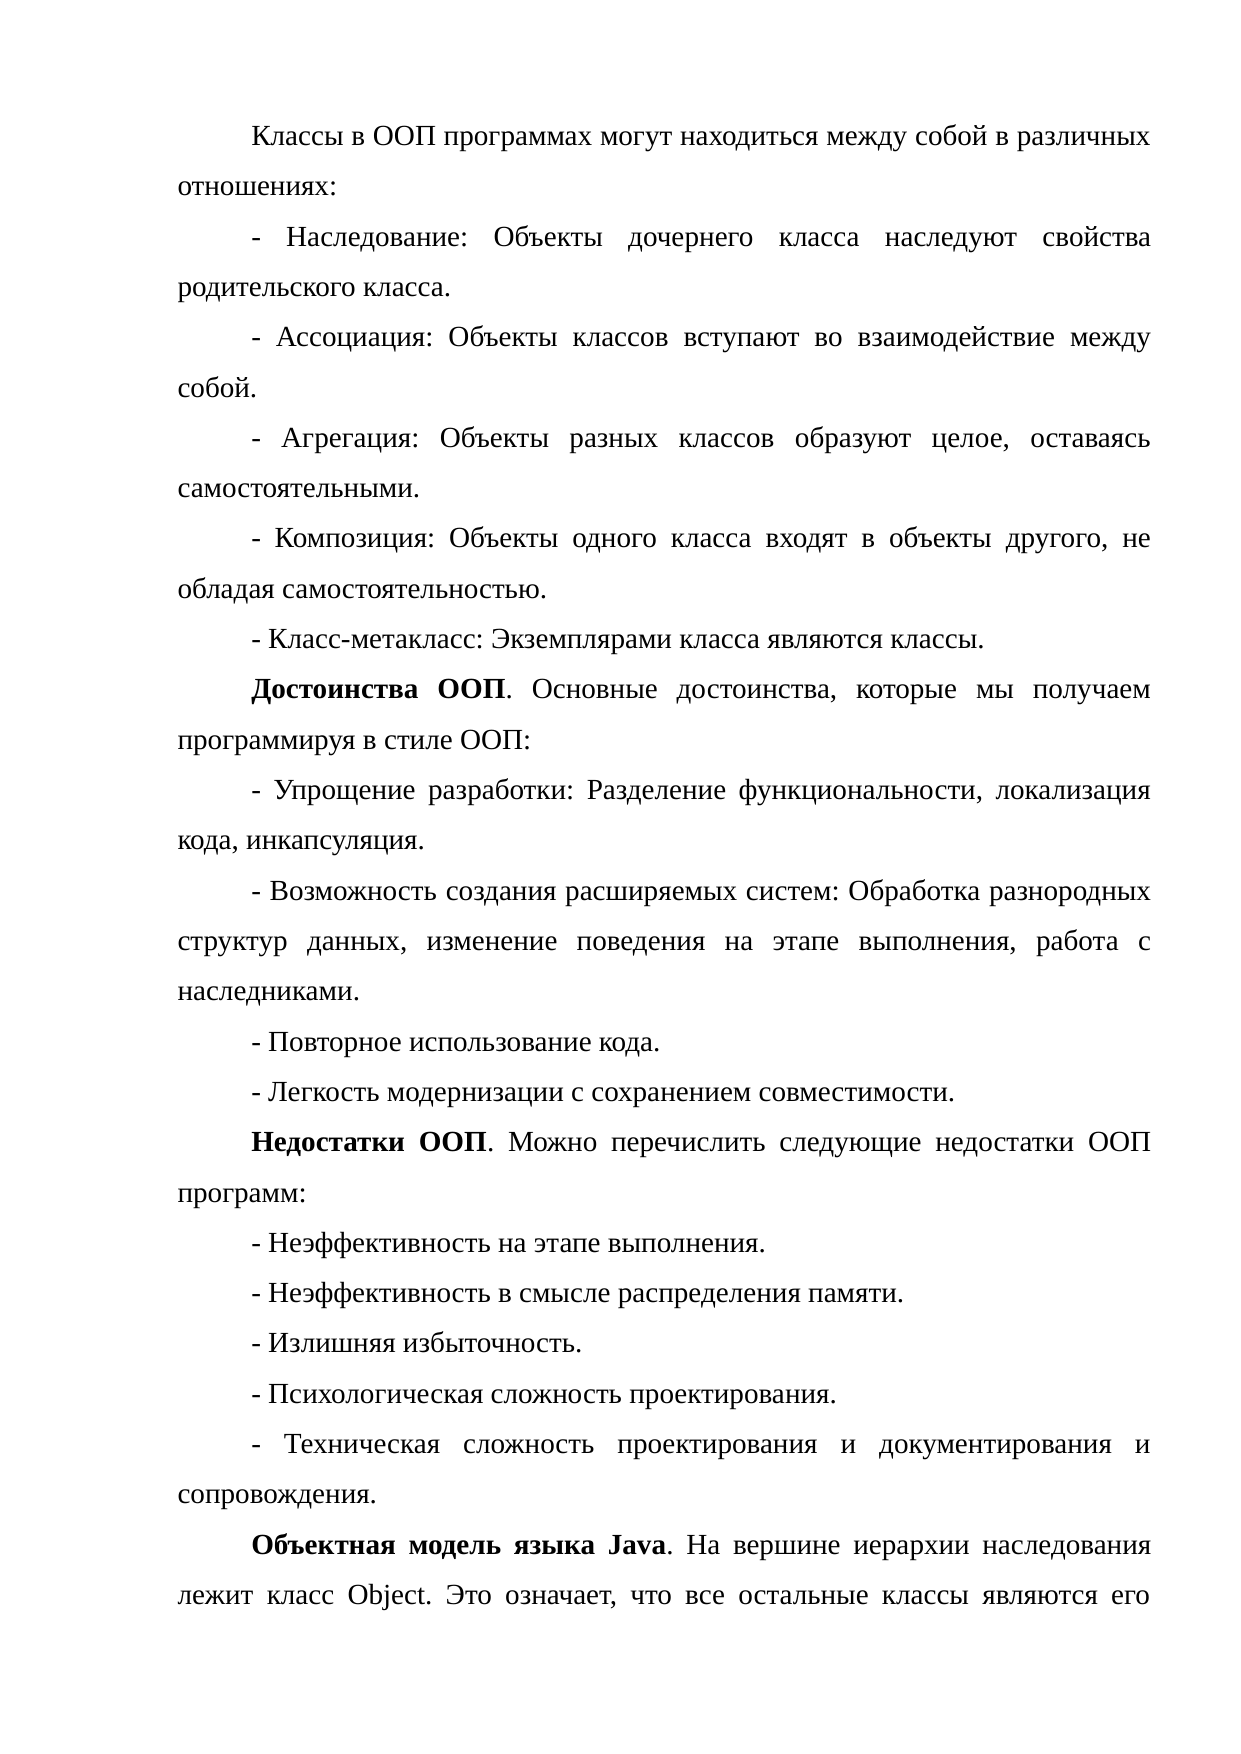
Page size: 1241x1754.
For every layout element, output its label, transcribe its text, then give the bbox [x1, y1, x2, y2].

text - Наследование: Объекты дочернего класса наследуют свойства родительского класса. [177, 219, 1152, 303]
text - Техническая сложность проектирования и документирования и сопровождения. [177, 1426, 1152, 1510]
text - Неэффективность на этапе выполнения. [177, 1225, 1152, 1258]
text - Возможность создания расширяемых систем: Обработка разнородных структур данных, изменение поведения на этапе выполнения, работа с наследниками. [177, 873, 1152, 1007]
text - Легкость модернизации с сохранением совместимости. [177, 1074, 1152, 1108]
text - Упрощение разработки: Разделение функциональности, локализация кода, инкапсуляция. [177, 772, 1152, 856]
text - Излишняя избыточность. [177, 1326, 1152, 1359]
text - Повторное использование кода. [177, 1024, 1152, 1057]
text - Психологическая сложность проектирования. [177, 1376, 1152, 1409]
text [177, 1527, 1152, 1611]
text - Композиция: Объекты одного класса входят в объекты другого, не обладая самостоятельностью. [177, 521, 1152, 604]
text - Класс-метакласс: Экземплярами класса являются классы. [177, 621, 1152, 655]
text Недостатки ООП. Можно перечислить следующие недостатки ООП программ: [177, 1124, 1152, 1208]
text - Ассоциация: Объекты классов вступают во взаимодействие между собой. [177, 319, 1152, 403]
text Классы в ООП программах могут находиться между собой в различных отношениях: [177, 118, 1152, 202]
text - Агрегация: Объекты разных классов образуют целое, оставаясь самостоятельными. [177, 420, 1152, 504]
text - Неэффективность в смысле распределения памяти. [177, 1275, 1152, 1309]
text Достоинства ООП. Основные достоинства, которые мы получаем программируя в стиле ООП: [177, 672, 1152, 755]
